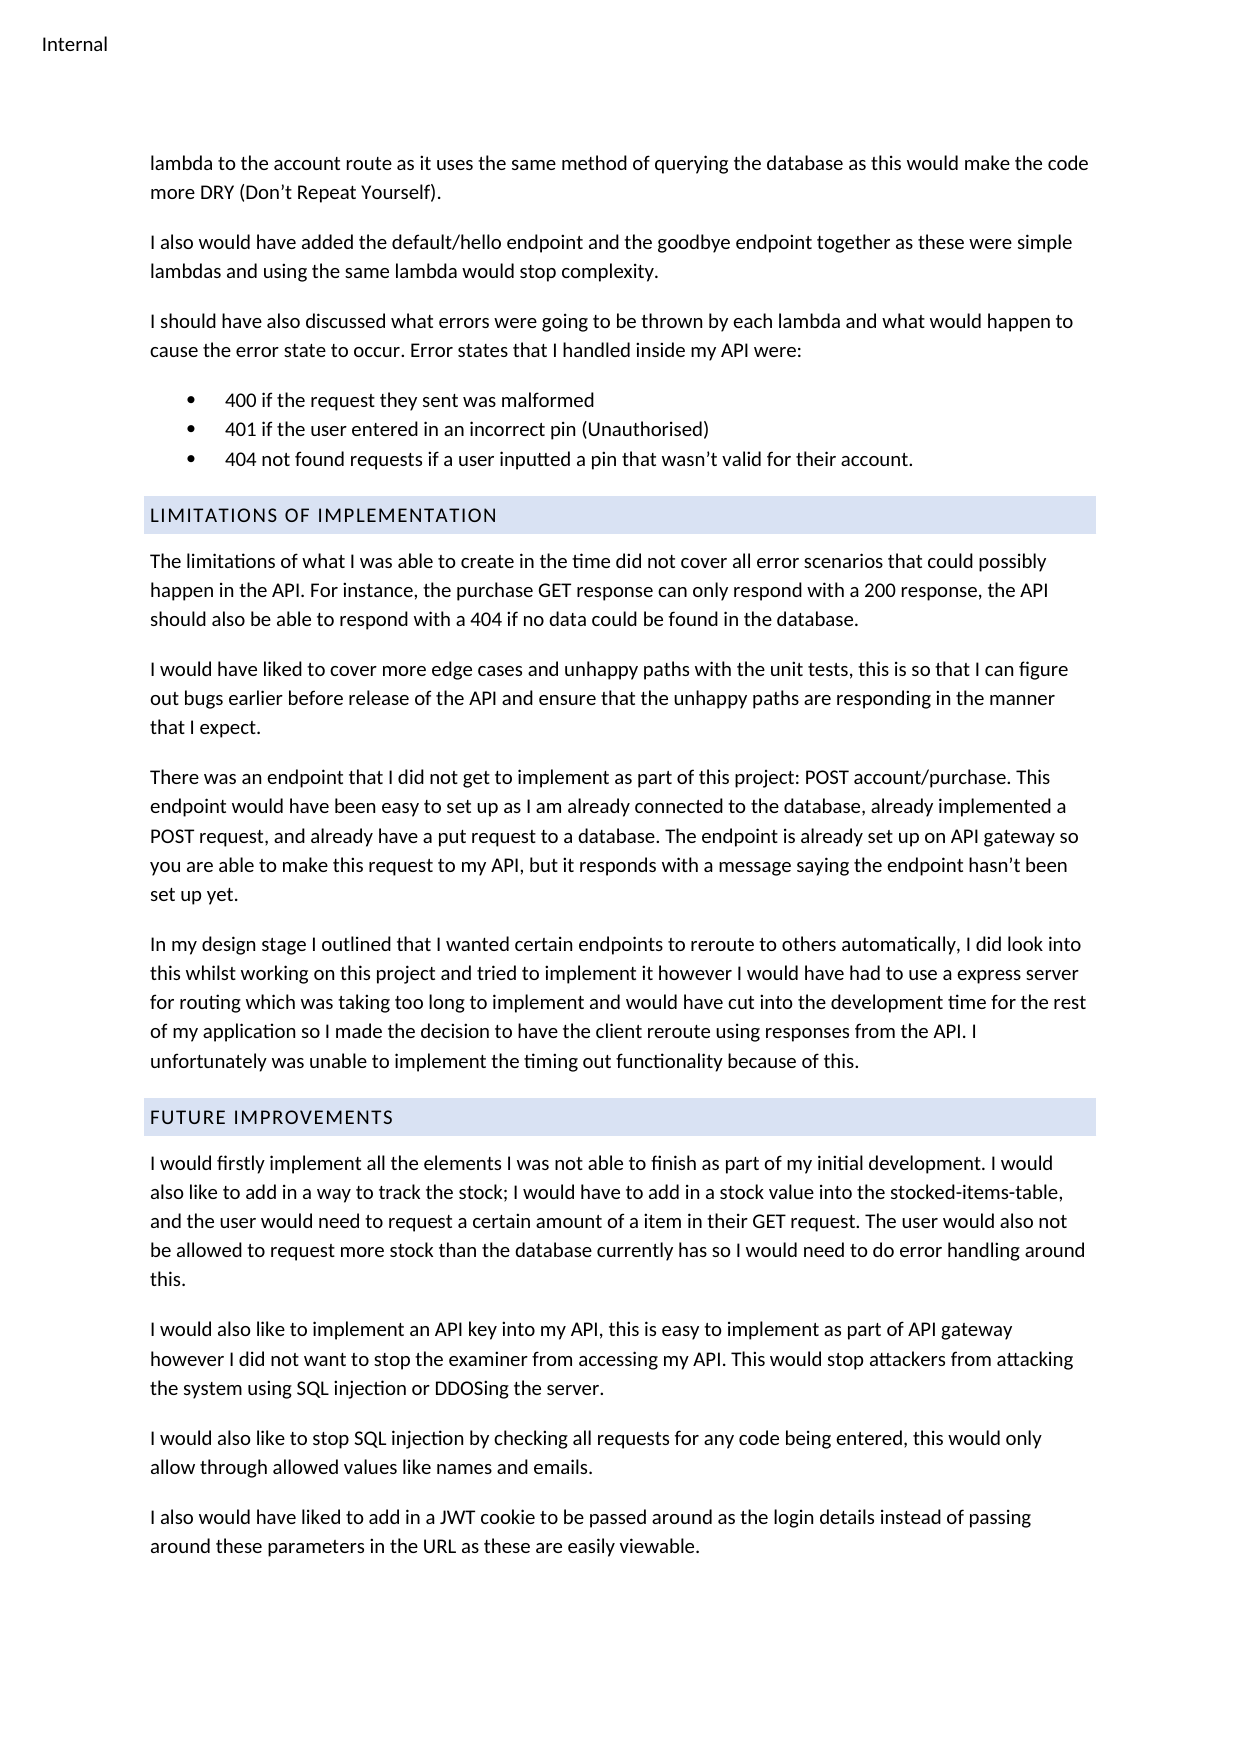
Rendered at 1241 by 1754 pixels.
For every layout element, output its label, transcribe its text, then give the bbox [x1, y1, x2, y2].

text In my design stage I outlined that I wanted certain endpoints to reroute to others automatically, I did look into this whilst working on this project and tried to implement it however I would have had to use a express server for routing which was taking too long to implement and would have cut into the development time for the rest of my application so I made the decision to have the client reroute using responses from the API. I unfortunately was unable to implement the timing out functionality because of this. [150, 931, 1090, 1073]
text I also would have liked to add in a JWT cookie to be passed around as the login details instead of passing around these parameters in the URL as these are easily viewable. [150, 1504, 1090, 1559]
text The limitations of what I was able to create in the time did not cover all error scenarios that could possibly happen in the API. For instance, the purchase GET response can only respond with a 200 response, the API should also be able to respond with a 404 if no data could be found in the database. [150, 548, 1090, 632]
text There was an endpoint that I did not get to implement as part of this project: POST account/purchase. This endpoint would have been easy to set up as I am already connected to the database, already implemented a POST request, and already have a put request to a database. The endpoint is already set up on API gateway so you are able to make this request to my API, but it responds with a message saying the endpoint hasn’t been set up yet. [150, 764, 1090, 907]
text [150, 150, 1090, 204]
text I would also like to stop SQL injection by checking all requests for any code being entered, this would only allow through allowed values like names and emails. [150, 1425, 1090, 1479]
text I should have also discussed what errors were going to be thrown by each lambda and what would happen to cause the error state to occur. Error states that I handled inside my API were: [150, 308, 1090, 363]
subtitle Limitations of Implementation [150, 502, 1090, 527]
text I would have liked to cover more edge cases and unhappy paths with the unit tests, this is so that I can figure out bugs earlier before release of the API and ensure that the unhappy paths are responding in the manner that I expect. [150, 656, 1090, 740]
list 401 if the user entered in an incorrect pin (Unauthorised) [187, 417, 1090, 442]
text I also would have added the default/hello endpoint and the goodbye endpoint together as these were simple lambdas and using the same lambda would stop complexity. [150, 229, 1090, 284]
subtitle Future Improvements [150, 1104, 1090, 1129]
text I would firstly implement all the elements I was not able to finish as part of my initial development. I would also like to add in a way to track the stock; I would have to add in a stock value into the stocked-items-table, and the user would need to request a certain amount of a item in their GET request. The user would also not be allowed to request more stock than the database currently has so I would need to do error handling around this. [150, 1150, 1090, 1292]
list 400 if the request they sent was malformed [187, 387, 1090, 413]
list 404 not found requests if a user inputted a pin that wasn’t valid for their account. [187, 446, 1090, 471]
text I would also like to implement an API key into my API, this is easy to implement as part of API gateway however I did not want to stop the examiner from accessing my API. This would stop attackers from attacking the system using SQL injection or DDOSing the server. [150, 1317, 1090, 1400]
